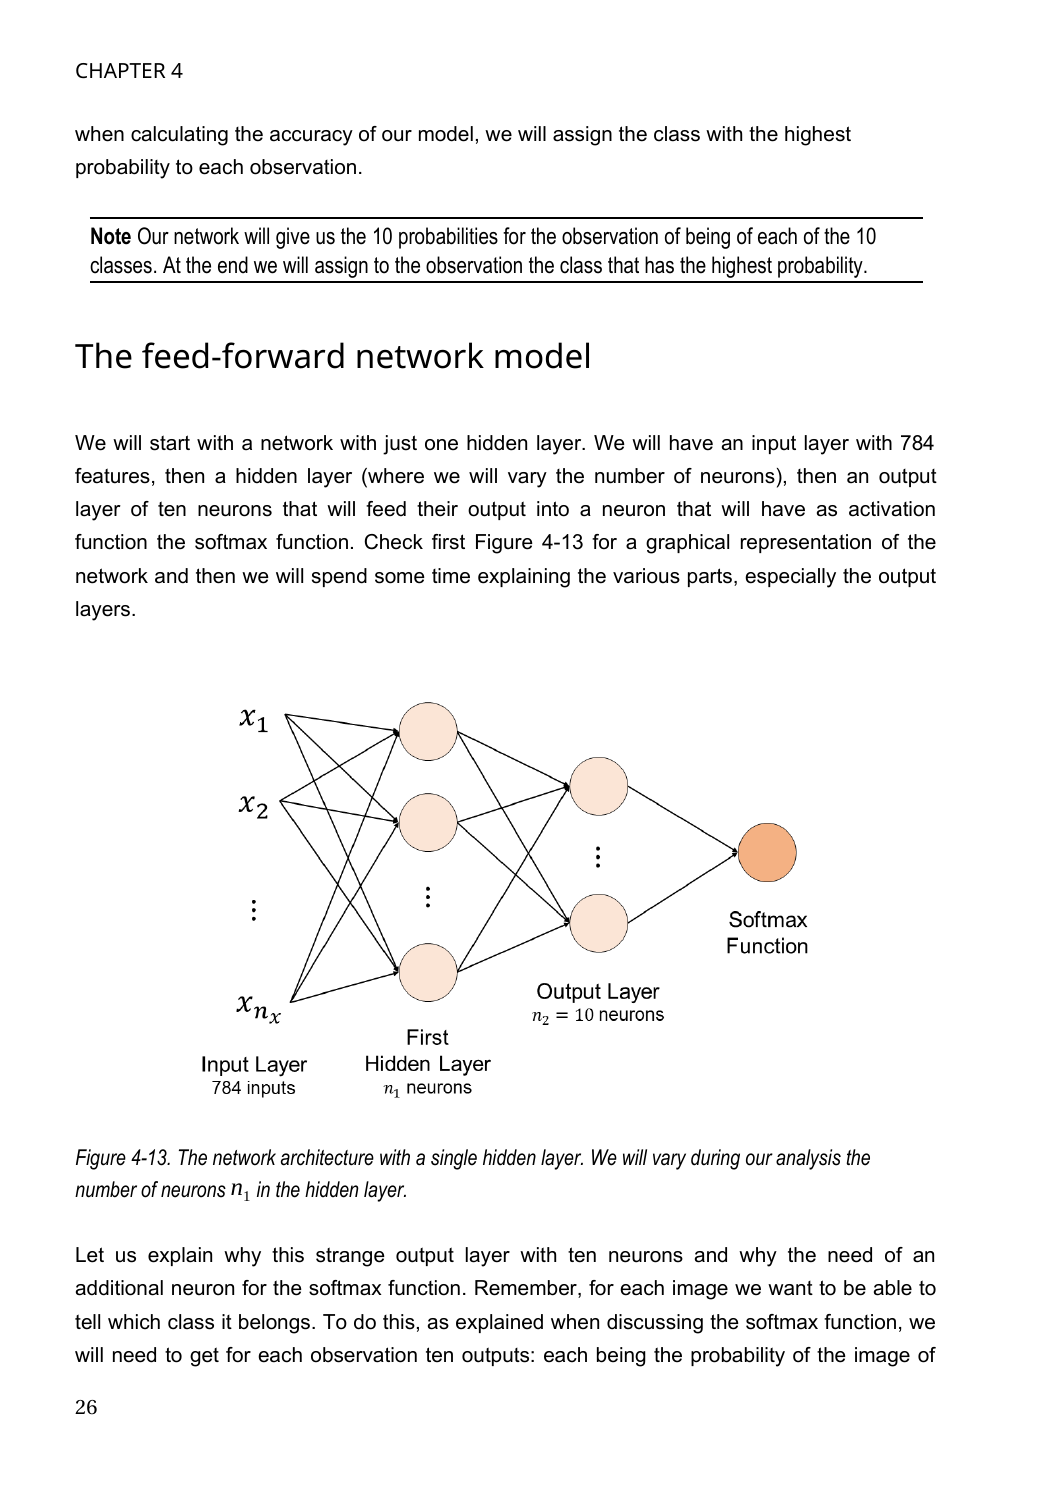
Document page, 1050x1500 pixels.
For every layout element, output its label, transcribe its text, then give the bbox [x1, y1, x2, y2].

text We will start with a network with just one hidden layer. We will have an input layer with 784 features, then a hidden layer (where we will vary the number of neurons), then an output layer of ten neurons that will feed their output into a neuron that will have as activation function the softmax function. Check first Figure 4-13 for a graphical representation of the network and then we will spend some time explaining the various parts, especially the output layers. [75, 421, 937, 621]
text Note Our network will give us the 10 probabilities for the observation of being of each of the 10 classes. At the end we will assign to the observation the class that has the highest probability. [90, 219, 923, 281]
picture [195, 696, 817, 1103]
text Figure 4-13. The network architecture with a single hidden layer. We will vary during our analysis the number of neurons in the hidden layer. [75, 1144, 937, 1205]
subtitle The feed-forward network model [75, 333, 937, 379]
